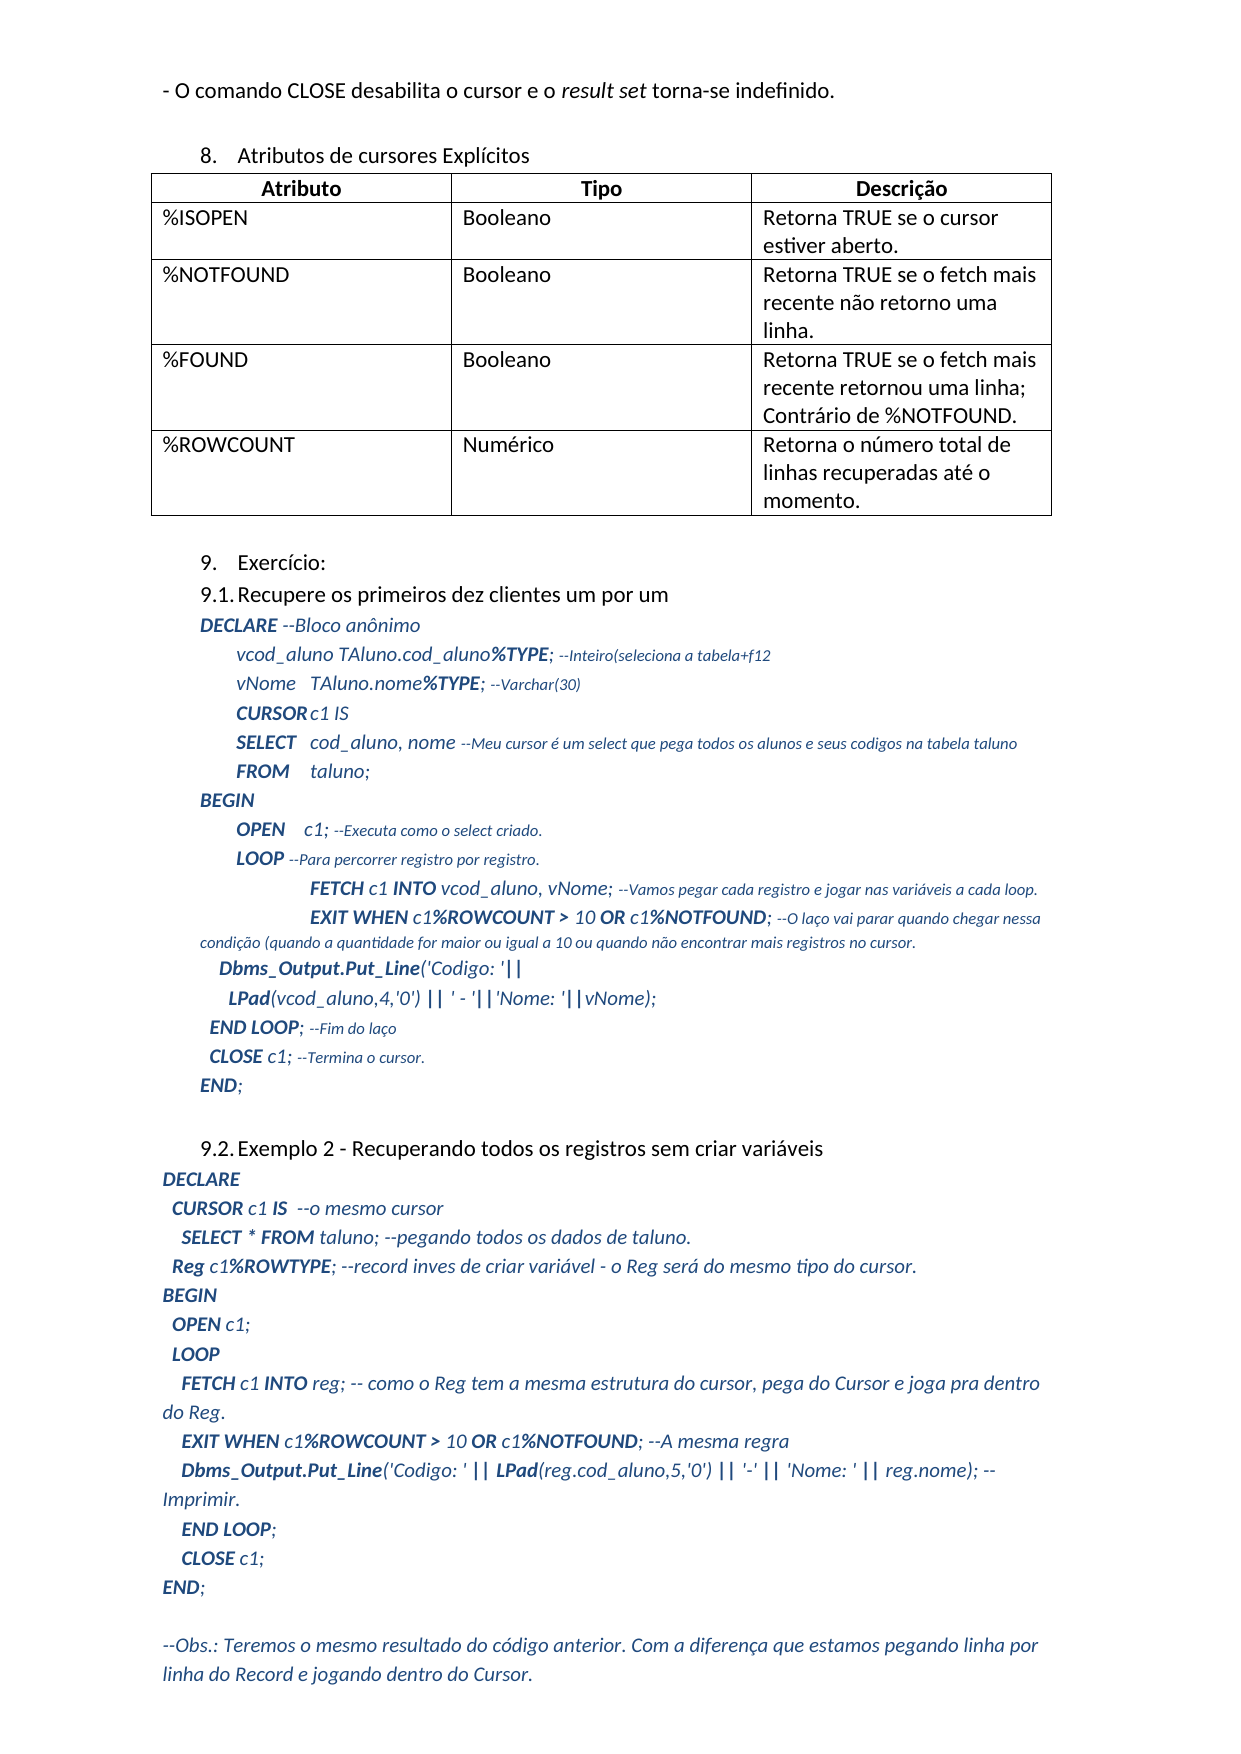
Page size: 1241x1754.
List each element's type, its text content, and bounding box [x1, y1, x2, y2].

text SELECT * FROM taluno; --pegando todos os dados de taluno. [162, 1224, 1063, 1249]
table_cell Booleano [452, 260, 751, 344]
table_cell %ROWCOUNT [152, 431, 451, 514]
text OPEN c1; --Executa como o select criado. [200, 816, 1063, 842]
text END; [162, 1574, 1063, 1599]
text LOOP [162, 1341, 1063, 1366]
text CURSOR c1 IS --o mesmo cursor [162, 1195, 1063, 1220]
table_cell %ISOPEN [152, 203, 451, 259]
table_cell %NOTFOUND [152, 260, 451, 344]
table_cell Retorna TRUE se o fetch mais recente retornou uma linha; Contrário de %NOTFOUND. [752, 345, 1051, 429]
text LPad(vcod_aluno,4,'0') || ' - '||'Nome: '||vNome); [200, 985, 1063, 1010]
text BEGIN [162, 1282, 1063, 1308]
text OPEN c1; [162, 1312, 1063, 1337]
table_cell Numérico [452, 431, 751, 514]
text FROM taluno; [200, 758, 1063, 783]
text vNome TAluno.nome%TYPE; --Varchar(30) [200, 671, 1063, 696]
list Exemplo 2 - Recuperando todos os registros sem criar variáveis [200, 1134, 1063, 1162]
text END; [200, 1072, 1063, 1098]
table_cell %FOUND [152, 345, 451, 429]
text CURSOR c1 IS [200, 700, 1063, 725]
table_cell Retorna TRUE se o cursor estiver aberto. [752, 203, 1051, 259]
text DECLARE [162, 1166, 1063, 1191]
text EXIT WHEN c1%ROWCOUNT > 10 OR c1%NOTFOUND; --A mesma regra [162, 1428, 1063, 1454]
text DECLARE --Bloco anônimo [200, 612, 1063, 638]
table_header Tipo [452, 174, 751, 202]
text - O comando CLOSE desabilita o cursor e o result set torna-se indefinido. [162, 77, 1063, 104]
table_cell Retorna o número total de linhas recuperadas até o momento. [752, 431, 1051, 514]
table_header Atributo [152, 174, 451, 202]
list Atributos de cursores Explícitos [200, 141, 1063, 169]
text LOOP --Para percorrer registro por registro. [200, 846, 1063, 871]
text CLOSE c1; --Termina o cursor. [200, 1043, 1063, 1068]
table_cell Booleano [452, 345, 751, 429]
table_cell Booleano [452, 203, 751, 259]
text Dbms_Output.Put_Line('Codigo: '|| [200, 956, 1063, 981]
text CLOSE c1; [162, 1545, 1063, 1570]
text EXIT WHEN c1%ROWCOUNT > 10 OR c1%NOTFOUND; --O laço vai parar quando chegar nessa condição (quando a quantidade for maior ou igual a 10 ou quando não encontrar mais registros no cursor. [200, 904, 1063, 953]
text vcod_aluno TAluno.cod_aluno%TYPE; --Inteiro(seleciona a tabela+f12 [200, 641, 1063, 667]
text END LOOP; [162, 1516, 1063, 1541]
table_cell Retorna TRUE se o fetch mais recente não retorno uma linha. [752, 260, 1051, 344]
text Dbms_Output.Put_Line('Codigo: ' || LPad(reg.cod_aluno,5,'0') || '-' || 'Nome: ' || reg.nome); --Imprimir. [162, 1457, 1063, 1512]
text BEGIN [200, 787, 1063, 813]
list Recupere os primeiros dez clientes um por um [200, 580, 1063, 608]
text --Obs.: Teremos o mesmo resultado do código anterior. Com a diferença que estamos pegando linha por linha do Record e jogando dentro do Cursor. [162, 1632, 1063, 1687]
text Reg c1%ROWTYPE; --record inves de criar variável - o Reg será do mesmo tipo do cursor. [162, 1253, 1063, 1279]
table_header Descrição [752, 174, 1051, 202]
text SELECT cod_aluno, nome --Meu cursor é um select que pega todos os alunos e seus codigos na tabela taluno [200, 729, 1063, 754]
text FETCH c1 INTO vcod_aluno, vNome; --Vamos pegar cada registro e jogar nas variáveis a cada loop. [200, 875, 1063, 900]
text END LOOP; --Fim do laço [200, 1014, 1063, 1039]
text FETCH c1 INTO reg; -- como o Reg tem a mesma estrutura do cursor, pega do Cursor e joga pra dentro do Reg. [162, 1370, 1063, 1424]
list Exercício: [200, 548, 1063, 576]
